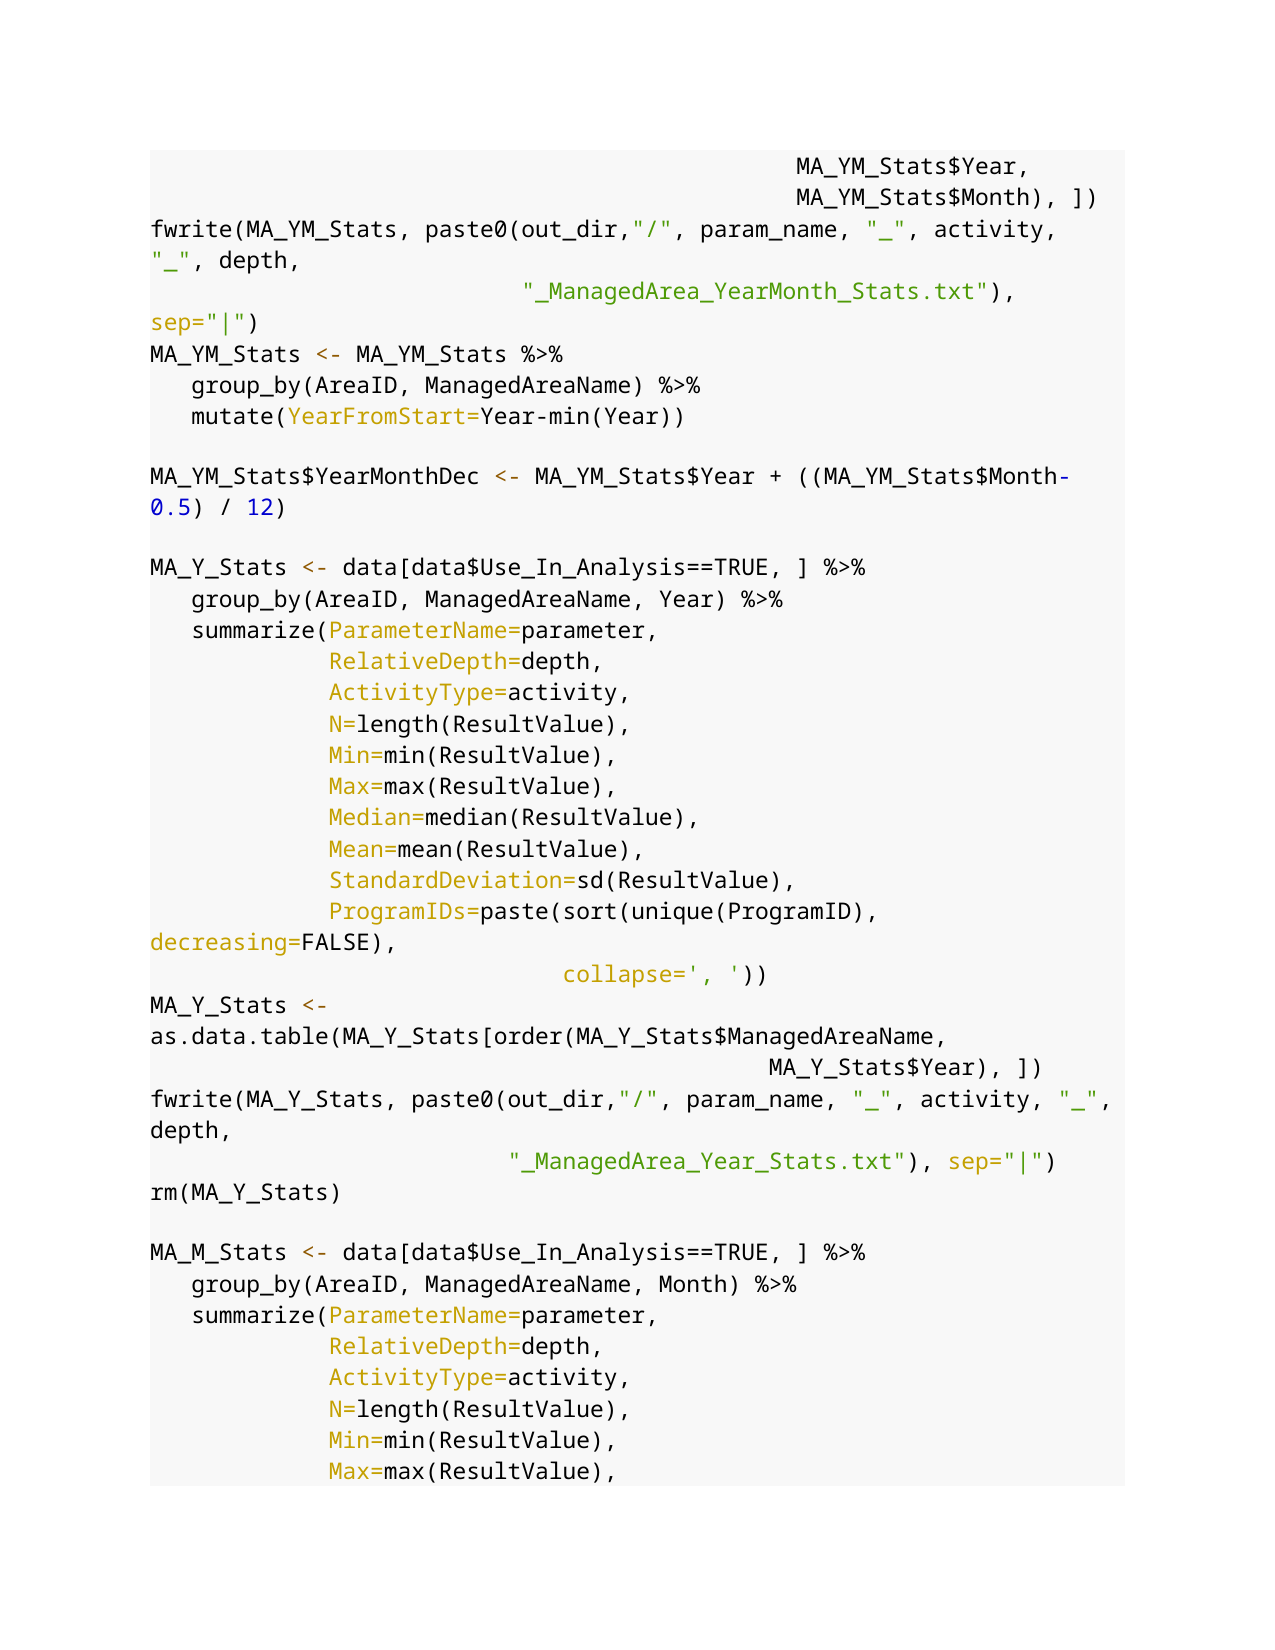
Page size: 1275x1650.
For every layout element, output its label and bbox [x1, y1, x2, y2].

text [150, 150, 1125, 1486]
